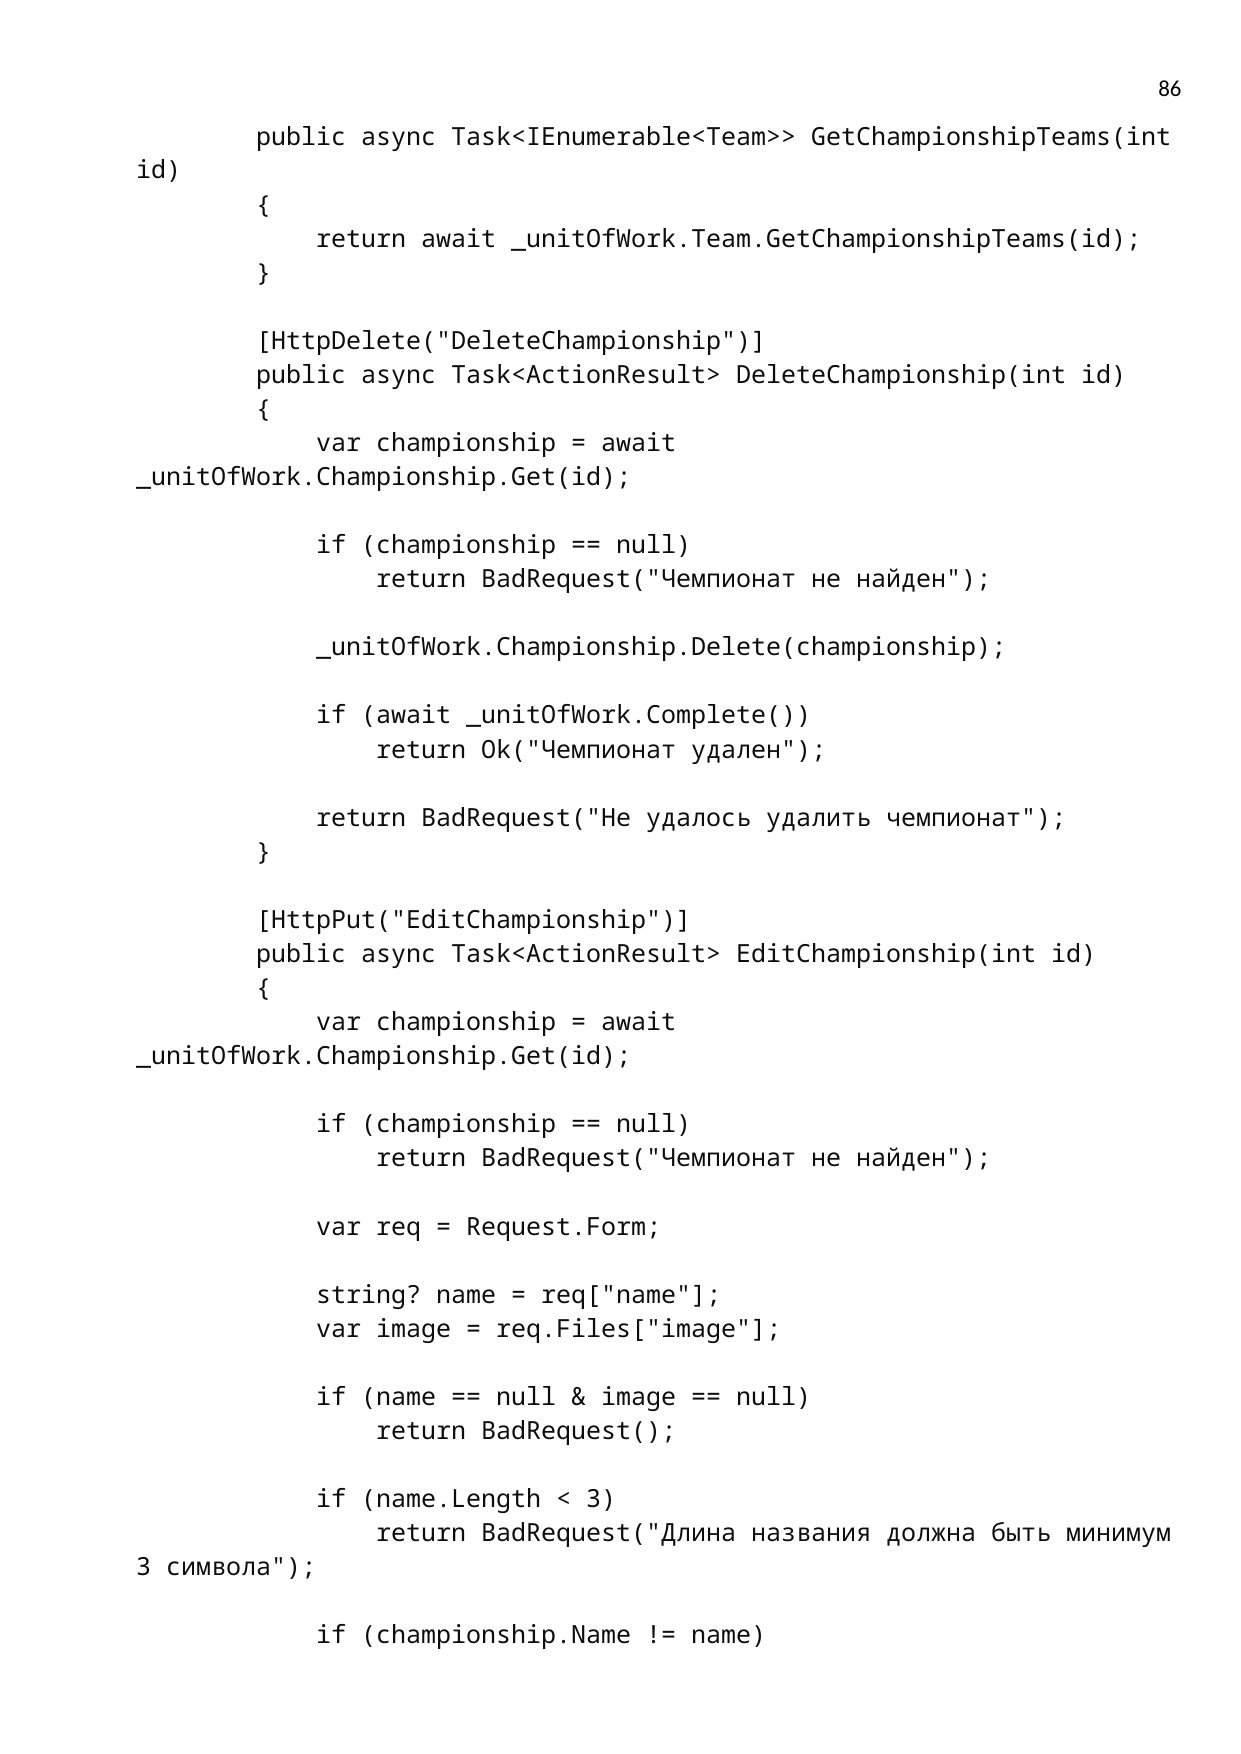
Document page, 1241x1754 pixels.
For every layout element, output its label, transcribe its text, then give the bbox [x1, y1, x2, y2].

text return BadRequest("Чемпионат не найден"); [136, 1140, 1181, 1174]
text [HttpPut("EditChampionship")] [136, 902, 1181, 936]
text var image = req.Files["image"]; [136, 1310, 1181, 1344]
text if (championship.Name != name) [136, 1617, 1181, 1651]
text return BadRequest("Чемпионат не найден"); [136, 561, 1181, 595]
text return BadRequest("Длина названия должна быть минимум 3 символа"); [136, 1515, 1181, 1583]
text [HttpDelete("DeleteChampionship")] [136, 322, 1181, 357]
text return await _unitOfWork.Team.GetChampionshipTeams(id); [136, 220, 1181, 254]
text if (name == null & image == null) [136, 1378, 1181, 1412]
text { [136, 186, 1181, 220]
text return BadRequest("Не удалось удалить чемпионат"); [136, 799, 1181, 833]
text var championship = await _unitOfWork.Championship.Get(id); [136, 1004, 1181, 1072]
text return Ok("Чемпионат удален"); [136, 731, 1181, 765]
text string? name = req["name"]; [136, 1276, 1181, 1310]
text return BadRequest(); [136, 1412, 1181, 1447]
text if (await _unitOfWork.Complete()) [136, 697, 1181, 731]
text { [136, 391, 1181, 425]
text { [136, 970, 1181, 1004]
text public async Task<ActionResult> EditChampionship(int id) [136, 936, 1181, 970]
text } [136, 833, 1181, 867]
text public async Task<ActionResult> DeleteChampionship(int id) [136, 357, 1181, 391]
text } [136, 254, 1181, 288]
text if (name.Length < 3) [136, 1481, 1181, 1515]
text if (championship == null) [136, 527, 1181, 561]
text var req = Request.Form; [136, 1208, 1181, 1242]
text if (championship == null) [136, 1106, 1181, 1140]
text _unitOfWork.Championship.Delete(championship); [136, 629, 1181, 663]
text var championship = await _unitOfWork.Championship.Get(id); [136, 425, 1181, 493]
text public async Task<IEnumerable<Team>> GetChampionshipTeams(int id) [136, 118, 1181, 186]
